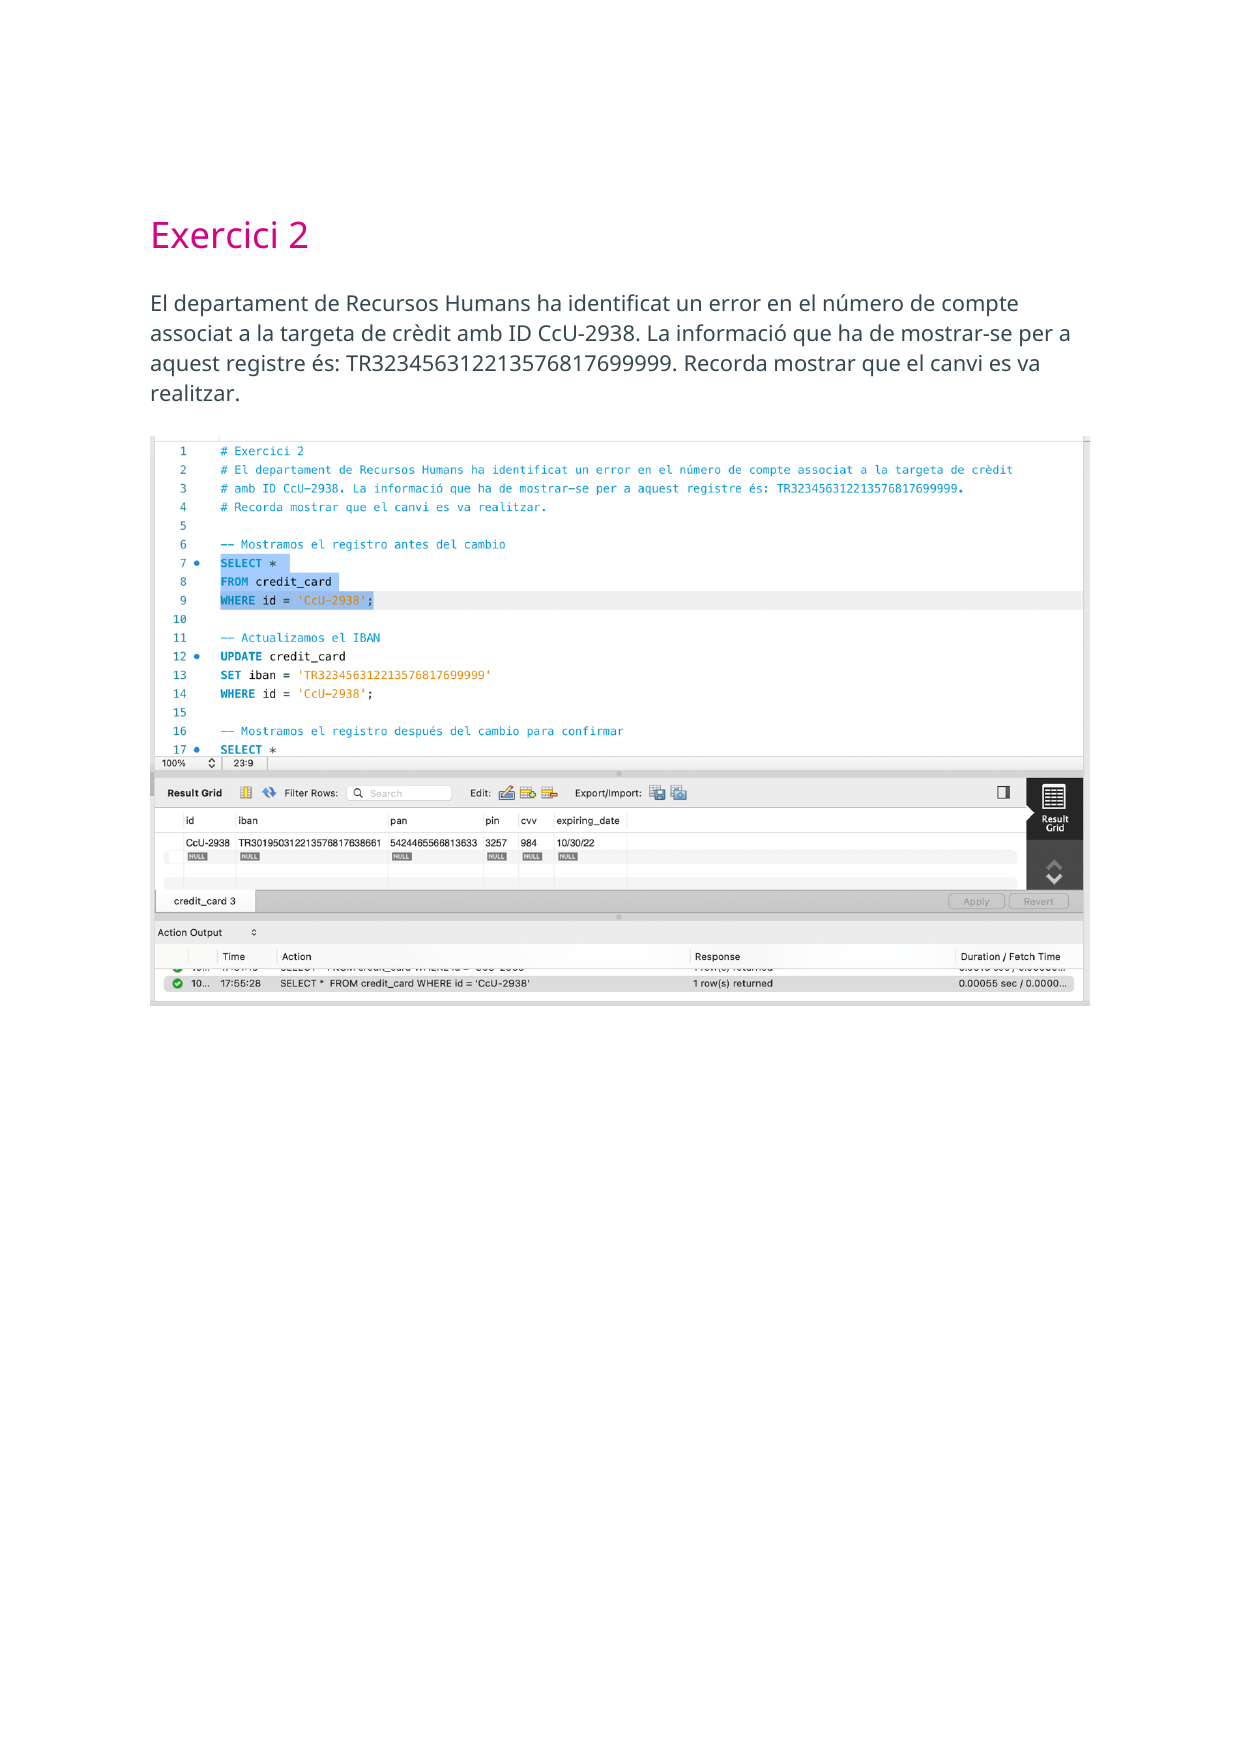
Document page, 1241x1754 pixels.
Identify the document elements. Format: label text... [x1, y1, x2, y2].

text El departament de Recursos Humans ha identificat un error en el número de compte associat a la targeta de crèdit amb ID CcU-2938. La informació que ha de mostrar-se per a aquest registre és: TR323456312213576817699999. Recorda mostrar que el canvi es va realitzar. [150, 496, 1090, 615]
subtitle Exercici 2 [150, 357, 1090, 467]
picture [150, 644, 1091, 1214]
text De esta forma, podemos conocer todas las transacciones realizadas con una tarjeta específica, así como identificar qué tarjeta fue usada en una transacción determinada. [150, 268, 1090, 328]
list Cada transacción está vinculada a una sola tarjeta de crédito, mediante la clave foránea credit_card_id en la tabla transaction, que apunta al campo id de la tabla credit_card. [187, 150, 1090, 239]
